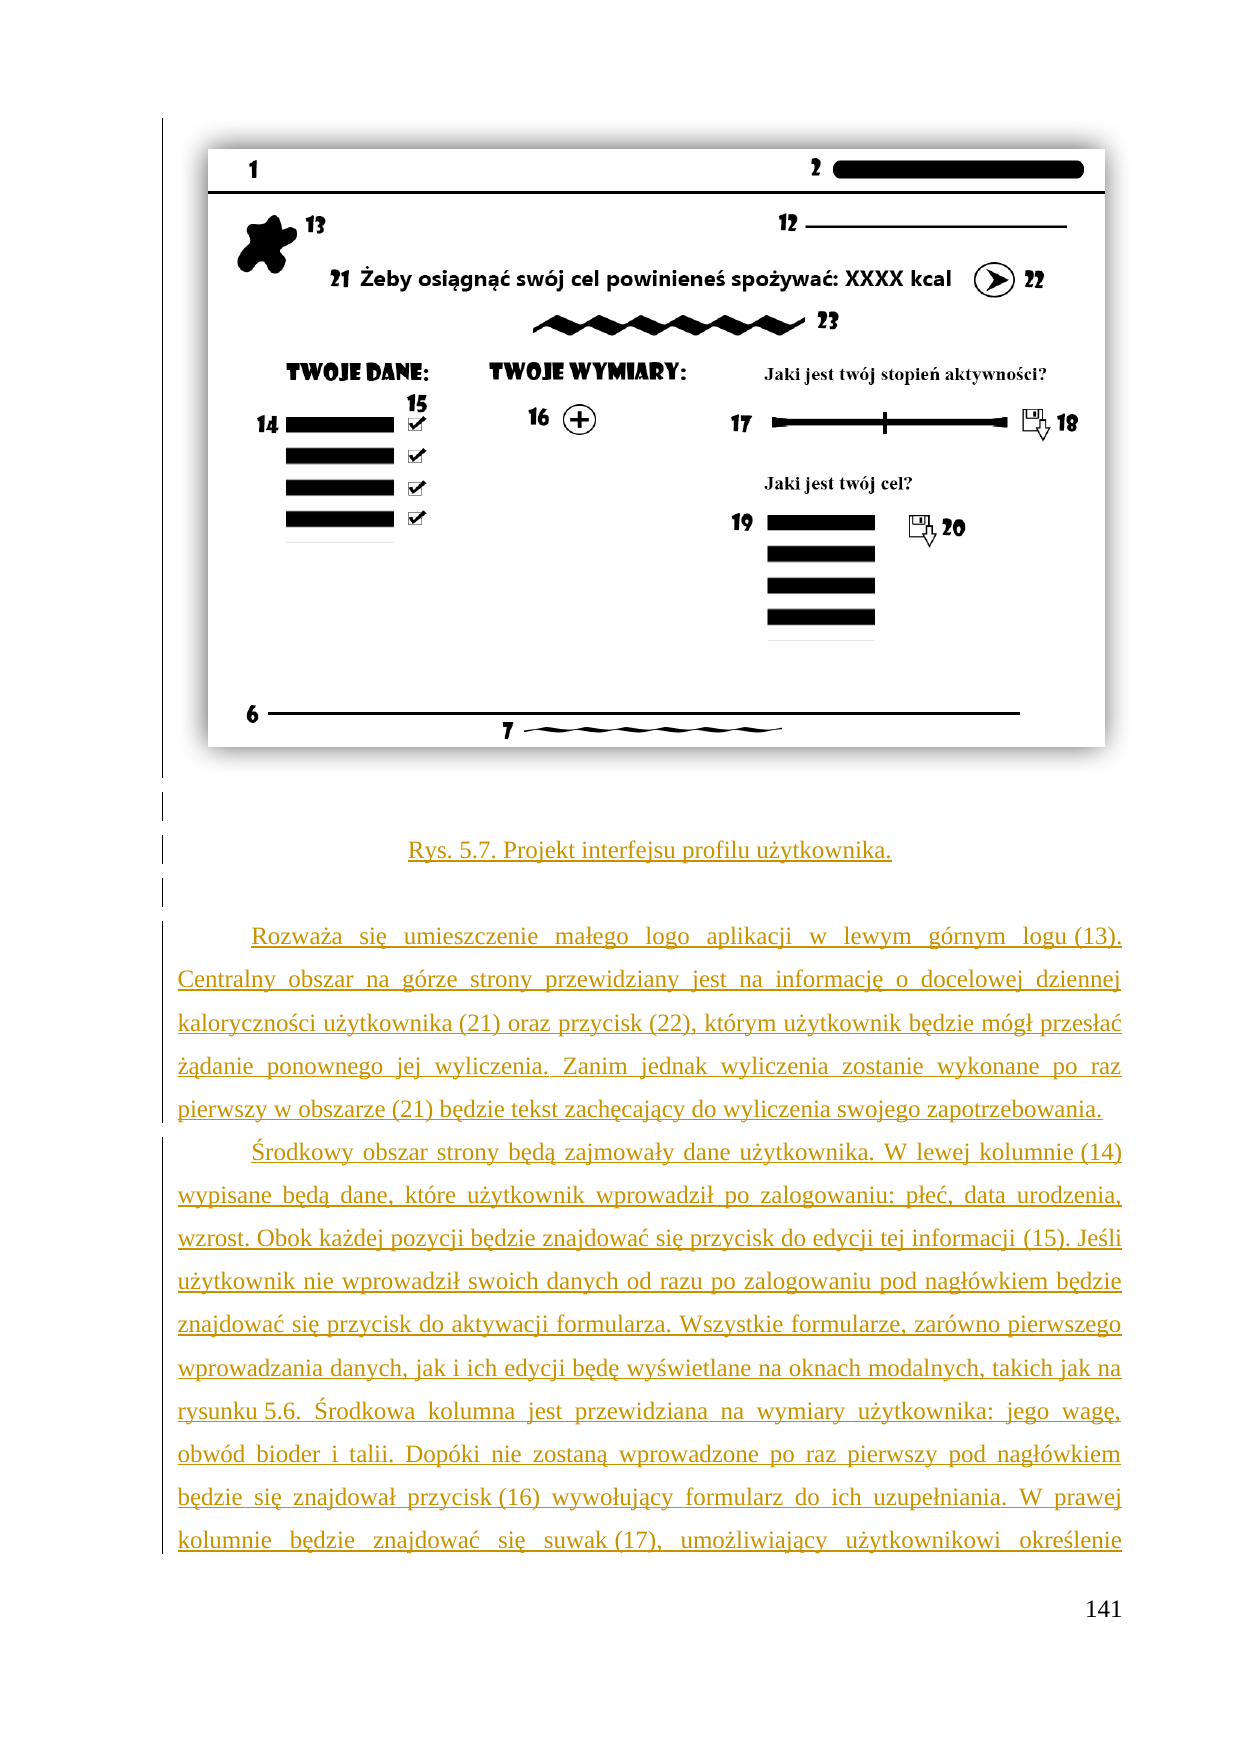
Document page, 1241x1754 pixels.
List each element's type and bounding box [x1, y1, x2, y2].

picture [208, 149, 1105, 747]
